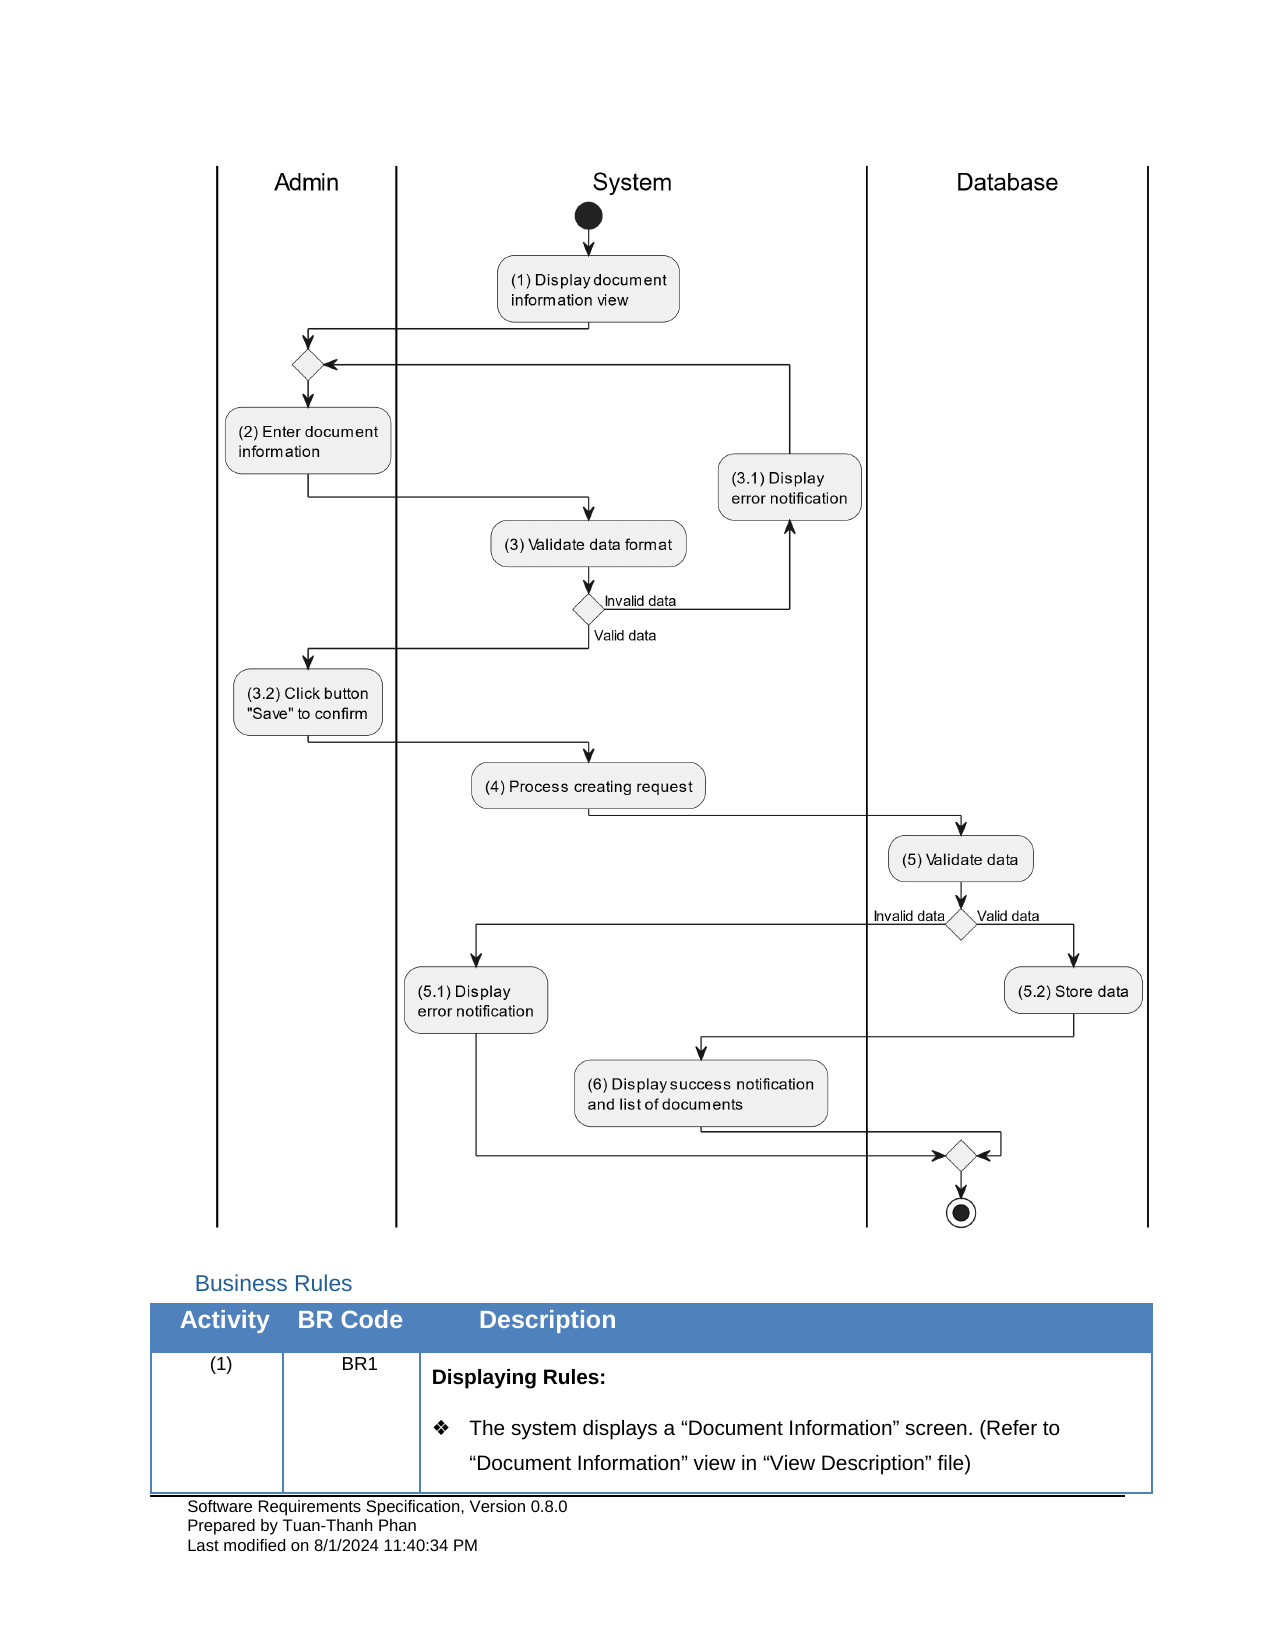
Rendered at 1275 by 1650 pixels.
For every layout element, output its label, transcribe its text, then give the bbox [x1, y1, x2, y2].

table_cell BR1 [284, 1353, 419, 1492]
table_header Activity [152, 1305, 282, 1350]
table_header BR Code [284, 1305, 419, 1350]
table_cell Displaying Rules: The system displays a “Document Information” screen. (Refer to “Document Information” view in “View Description” file) [421, 1353, 1151, 1492]
table_header Description [421, 1305, 1151, 1350]
table_cell (1) [152, 1353, 282, 1492]
picture [197, 150, 1173, 1243]
subtitle Business Rules [194, 1270, 1125, 1297]
